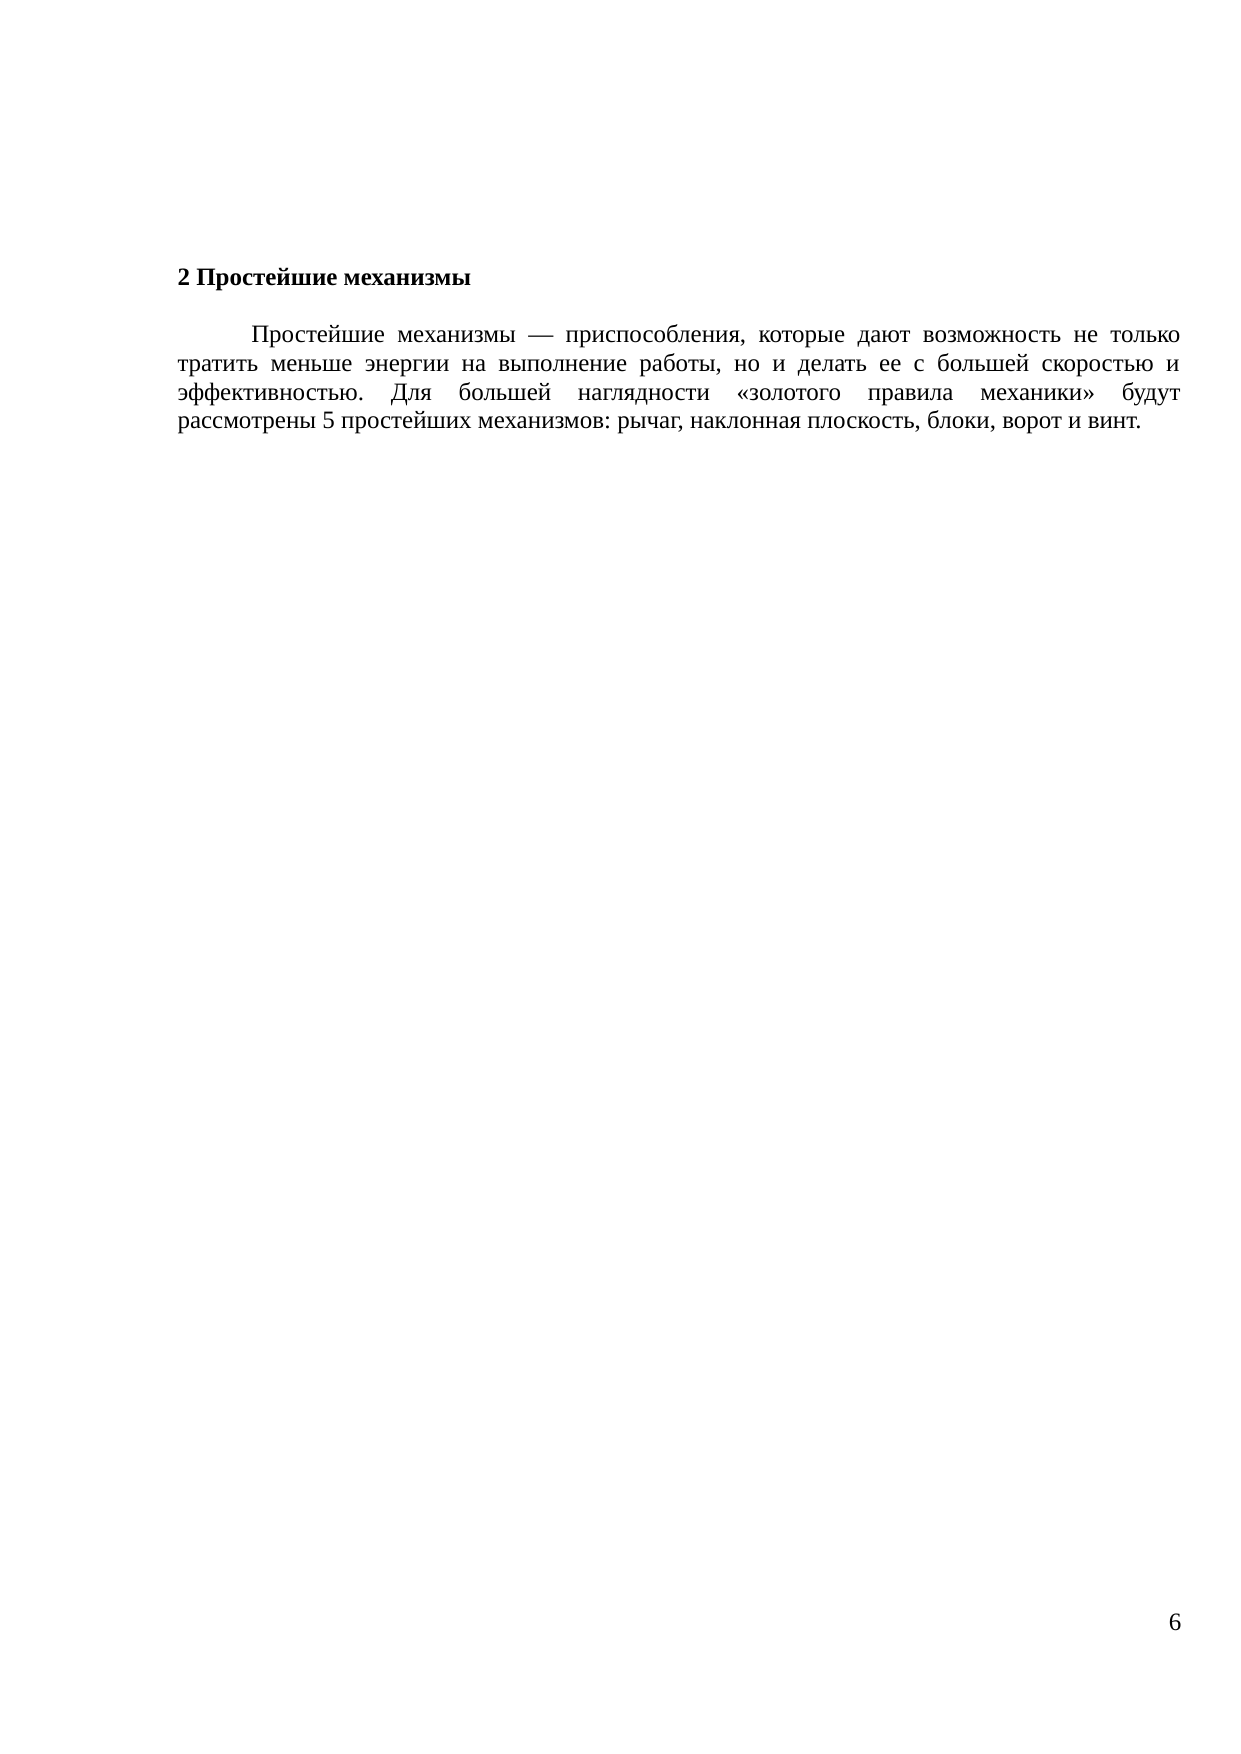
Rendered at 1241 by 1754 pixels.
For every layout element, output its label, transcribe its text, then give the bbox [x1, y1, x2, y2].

text 2 Простейшие механизмы [177, 262, 1181, 291]
text Простейшие механизмы — приспособления, которые дают возможность не только тратить меньше энергии на выполнение работы, но и делать ее с большей скоростью и эффективностью. Для большей наглядности «золотого правила механики» будут рассмотрены 5 простейших механизмов: рычаг, наклонная плоскость, блоки, ворот и винт. [177, 319, 1181, 434]
